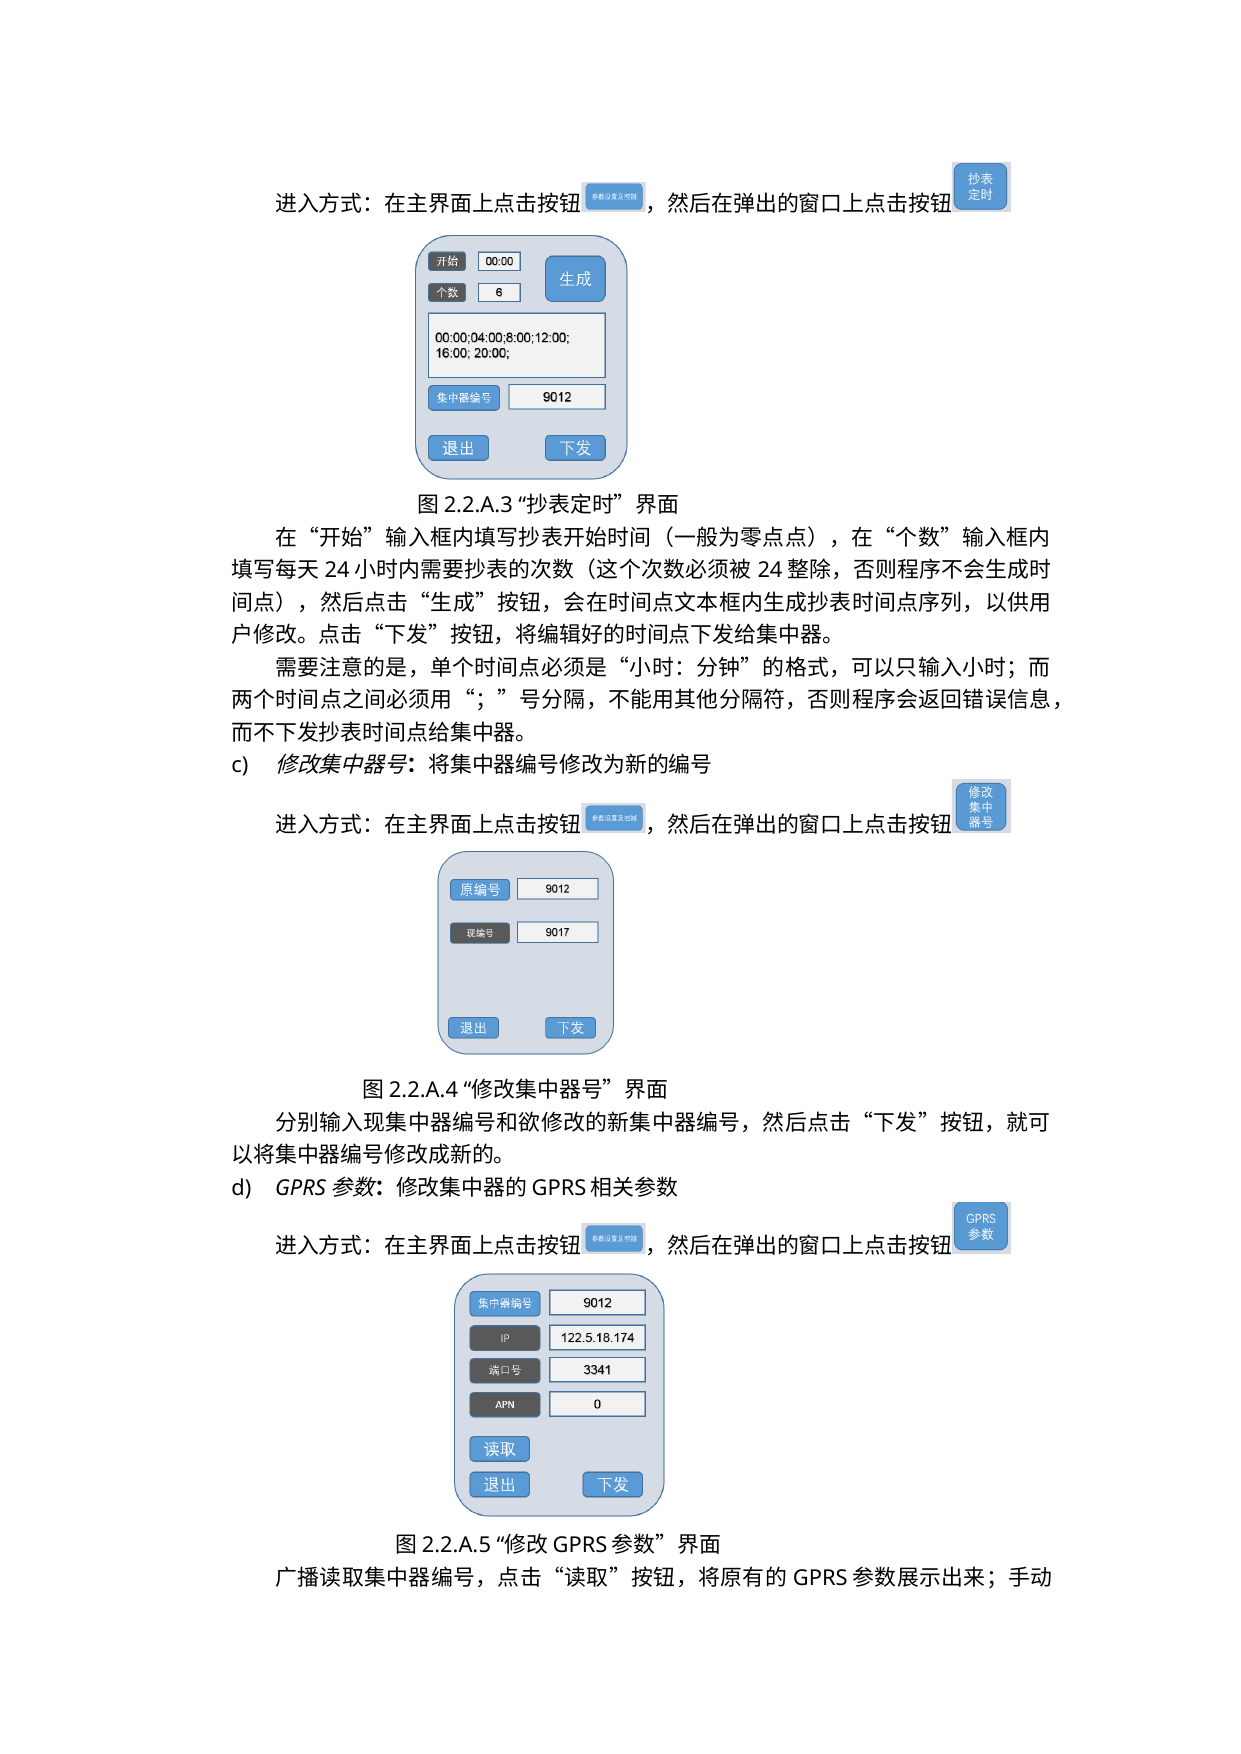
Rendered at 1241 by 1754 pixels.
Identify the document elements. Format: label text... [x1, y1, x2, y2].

text 在“开始”输入框内填写抄表开始时间（一般为零点点），在“个数”输入框内填写每天24小时内需要抄表的次数（这个次数必须被24整除，否则程序不会生成时间点），然后点击“生成”按钮，会在时间点文本框内生成抄表时间点序列，以供用户修改。点击“下发”按钮，将编辑好的时间点下发给集中器。 [231, 519, 1053, 649]
picture [951, 1202, 1011, 1254]
list 进入方式：在主界面上点击按钮，然后在弹出的窗口上点击按钮 [275, 1202, 1053, 1267]
picture [951, 162, 1011, 212]
picture [581, 803, 646, 833]
list 修改集中器号：将集中器编号修改为新的编号 [231, 747, 1053, 779]
text 分别输入现集中器编号和欲修改的新集中器编号，然后点击“下发”按钮，就可以将集中器编号修改成新的。 [231, 1104, 1053, 1169]
picture [406, 227, 639, 487]
text 图2.2.A.5 “修改GPRS参数”界面 [187, 1527, 1053, 1559]
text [231, 1559, 1053, 1592]
picture [581, 1223, 646, 1254]
picture [581, 182, 646, 212]
text 需要注意的是，单个时间点必须是“小时：分钟”的格式，可以只输入小时；而两个时间点之间必须用“；”号分隔，不能用其他分隔符，否则程序会返回错误信息，而不下发抄表时间点给集中器。 [231, 649, 1053, 747]
list 图2.2.A.3 “抄表定时”界面 [406, 487, 1053, 519]
picture [428, 844, 624, 1062]
list 进入方式：在主界面上点击按钮，然后在弹出的窗口上点击按钮 [275, 162, 1053, 227]
picture [450, 1267, 670, 1521]
picture [951, 779, 1011, 833]
list GPRS参数：修改集中器的GPRS相关参数 [231, 1169, 1053, 1202]
list 图2.2.A.4 “修改集中器号”界面 [362, 1072, 1053, 1104]
list 进入方式：在主界面上点击按钮，然后在弹出的窗口上点击按钮 [275, 779, 1053, 844]
